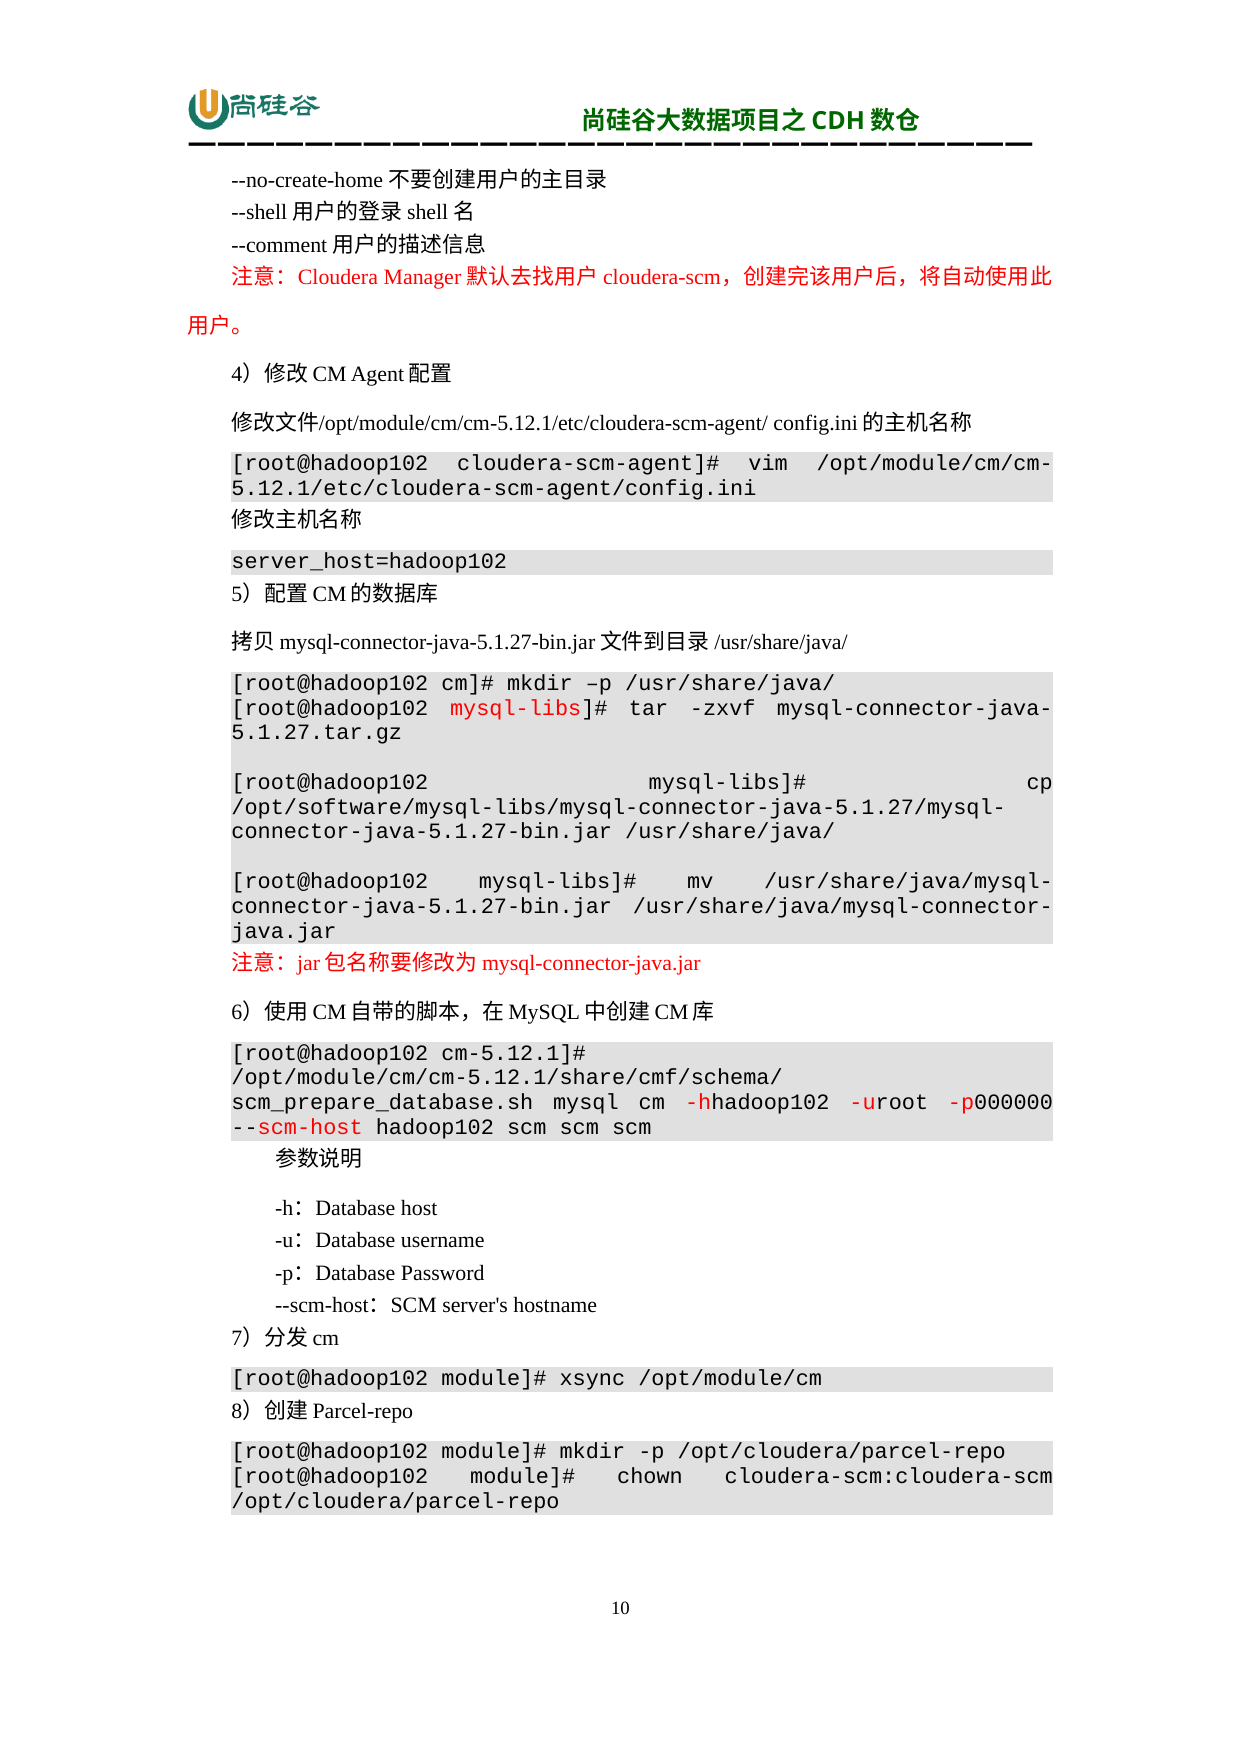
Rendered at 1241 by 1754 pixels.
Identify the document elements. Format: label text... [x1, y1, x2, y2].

text 注意：Cloudera Manager默认去找用户cloudera-scm，创建完该用户后，将自动使用此用户。 [187, 259, 1053, 340]
text [root@hadoop102 mysql-libs]# tar -zxvf mysql-connector-java-5.1.27.tar.gz [231, 697, 1053, 746]
text --no-create-home 不要创建用户的主目录 [231, 161, 1053, 194]
text 拷贝mysql-connector-java-5.1.27-bin.jar文件到目录 /usr/share/java/ [187, 623, 1053, 656]
text 7）分发cm [187, 1319, 1053, 1352]
text 修改文件/opt/module/cm/cm-5.12.1/etc/cloudera-scm-agent/ config.ini的主机名称 [187, 404, 1053, 437]
text [root@hadoop102 module]# chown cloudera-scm:cloudera-scm /opt/cloudera/parcel-repo [231, 1465, 1053, 1515]
text -u：Database username [275, 1222, 1053, 1254]
text 注意：jar包名称要修改为mysql-connector-java.jar 6）使用CM自带的脚本，在MySQL中创建CM库 [231, 944, 1053, 1026]
text -h：Database host [275, 1189, 1053, 1222]
text [root@hadoop102 mysql-libs]# cp /opt/software/mysql-libs/mysql-connector-java-5.1.27/mysql-connector-java-5.1.27-bin.jar /usr/share/java/ [231, 771, 1053, 845]
text -p：Database Password [275, 1254, 1053, 1287]
text [root@hadoop102 cloudera-scm-agent]# vim /opt/module/cm/cm-5.12.1/etc/cloudera-scm-agent/config.ini [231, 452, 1053, 502]
text --shell 用户的登录 shell 名 [231, 194, 1053, 226]
text [root@hadoop102 module]# mkdir -p /opt/cloudera/parcel-repo [231, 1441, 1053, 1465]
text 8）创建Parcel-repo [187, 1392, 1053, 1425]
picture [187, 88, 320, 130]
text [root@hadoop102 module]# xsync /opt/module/cm [231, 1367, 1053, 1392]
text 修改主机名称 [187, 502, 1053, 534]
text 参数说明 [275, 1141, 1053, 1173]
text --comment 用户的描述信息 [231, 226, 1053, 259]
text --scm-host：SCM server's hostname [275, 1287, 1053, 1319]
text [root@hadoop102 cm-5.12.1]# [231, 1042, 1053, 1066]
text 5）配置CM的数据库 [187, 575, 1053, 608]
text [root@hadoop102 cm]# mkdir –p /usr/share/java/ [231, 672, 1053, 697]
text server_host=hadoop102 [231, 550, 1053, 575]
text [root@hadoop102 mysql-libs]# mv /usr/share/java/mysql-connector-java-5.1.27-bin.jar /usr/share/java/mysql-connector-java.jar [231, 870, 1053, 944]
text 4）修改CM Agent配置 [187, 356, 1053, 388]
text /opt/module/cm/cm-5.12.1/share/cmf/schema/scm_prepare_database.sh mysql cm -hhadoop102 -uroot -p000000 --scm-host hadoop102 scm scm scm [231, 1066, 1053, 1141]
